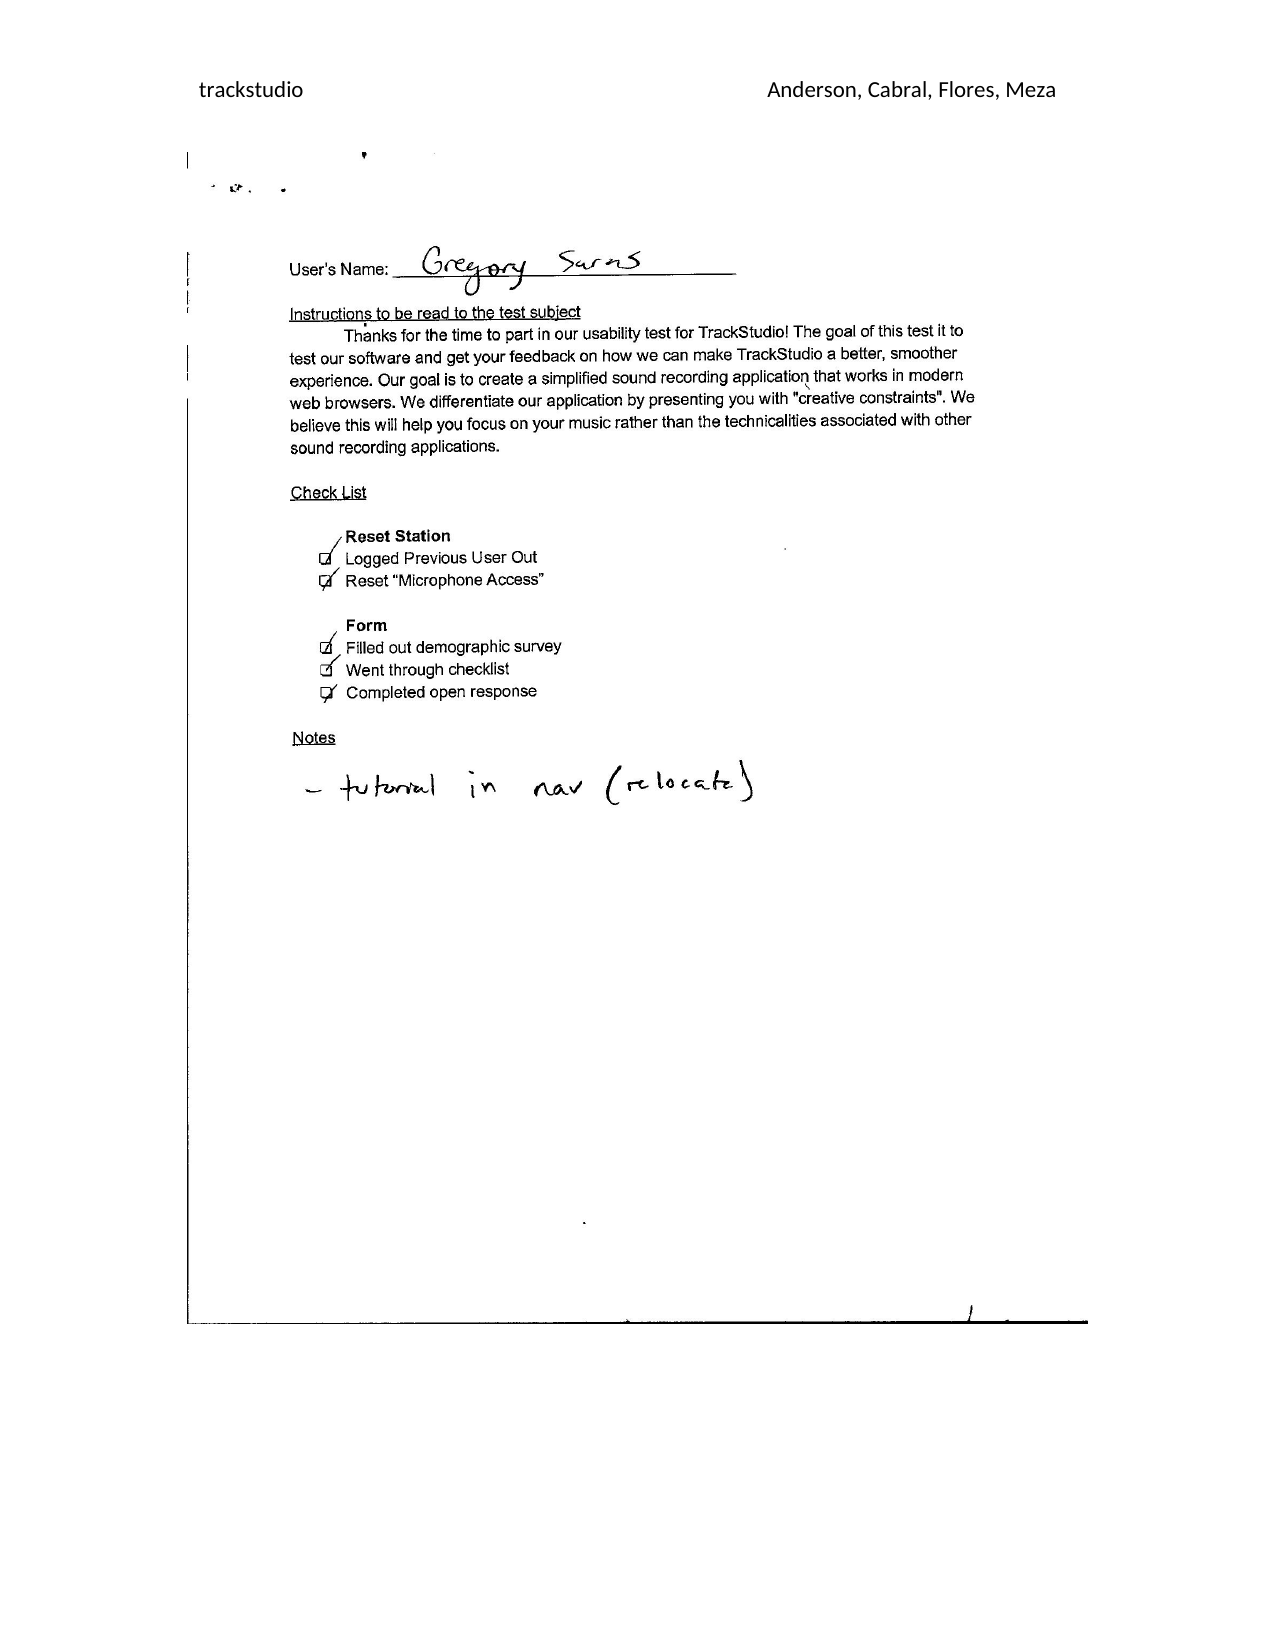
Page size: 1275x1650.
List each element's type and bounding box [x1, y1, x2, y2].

picture [187, 152, 1088, 1324]
